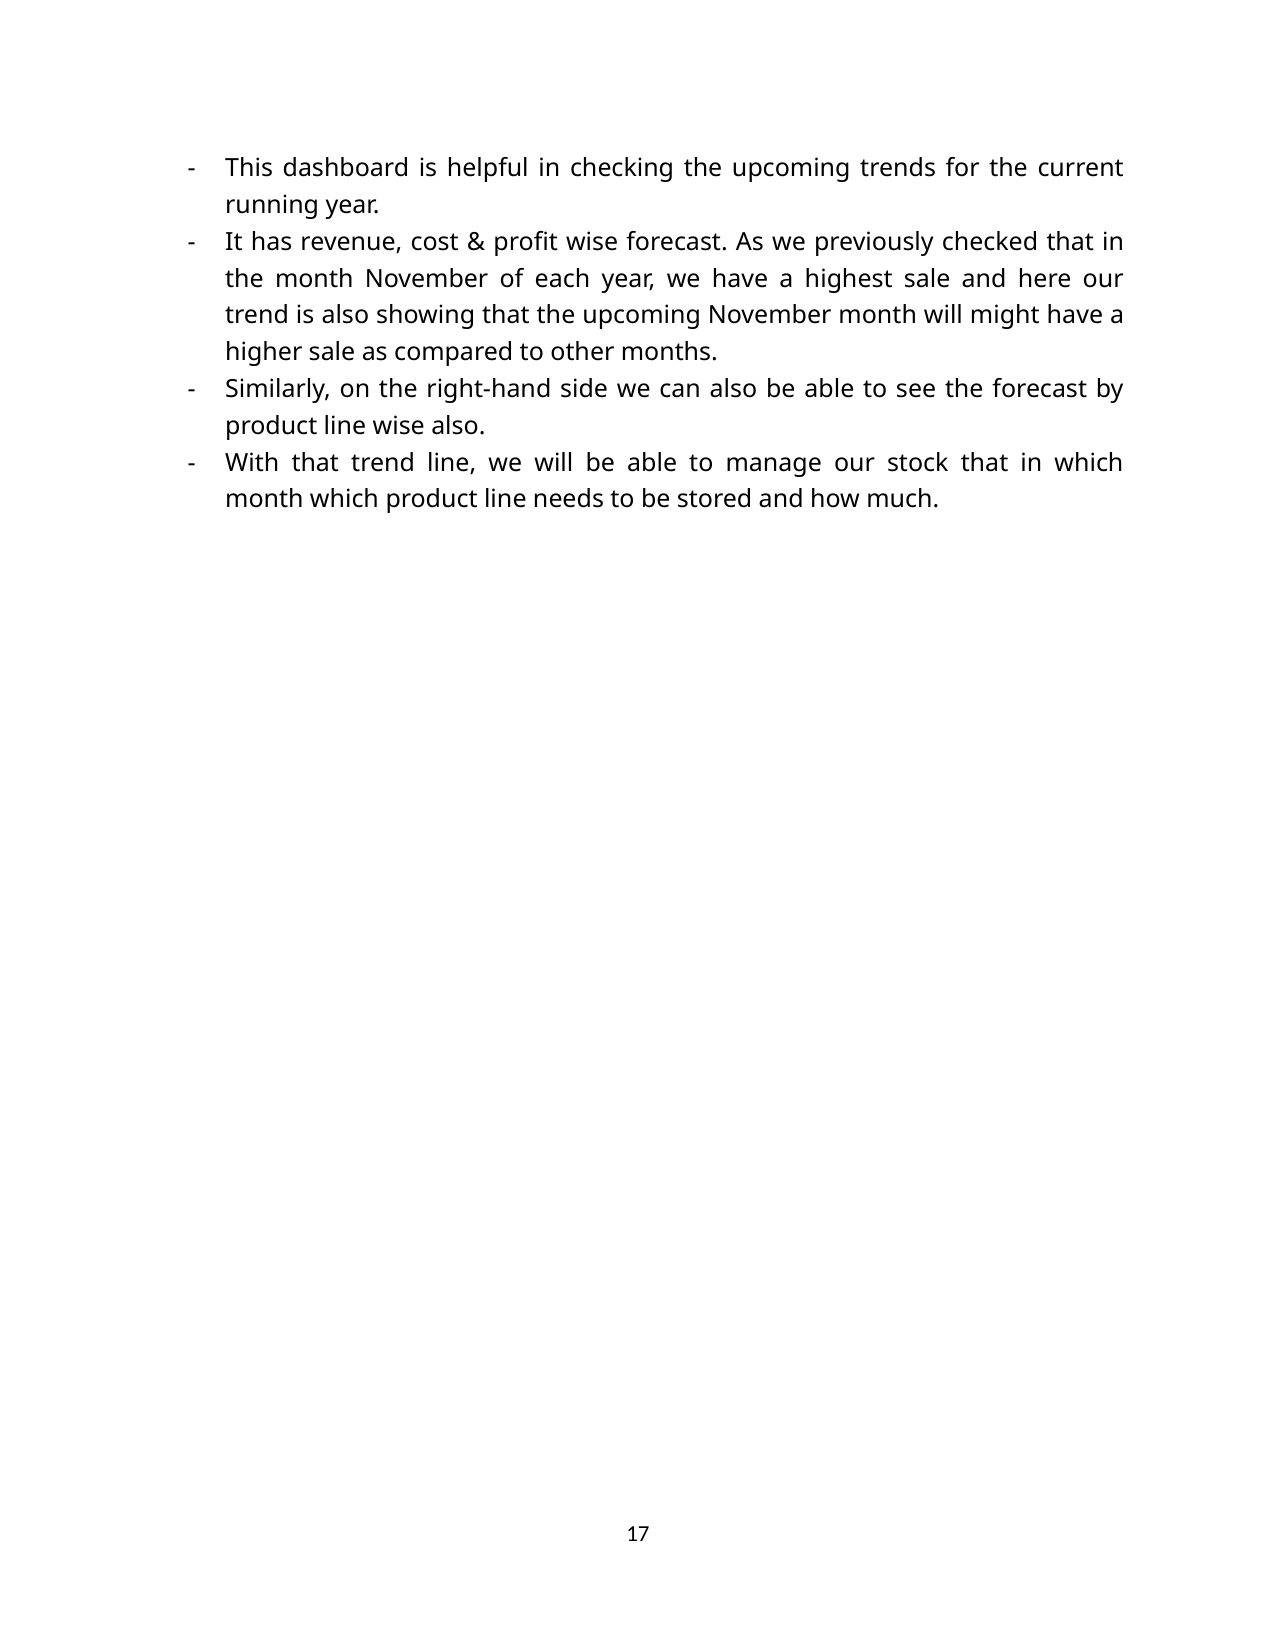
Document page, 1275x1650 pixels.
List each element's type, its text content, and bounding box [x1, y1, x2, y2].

list With that trend line, we will be able to manage our stock that in which month which product line needs to be stored and how much. [187, 444, 1125, 515]
list This dashboard is helpful in checking the upcoming trends for the current running year. [187, 150, 1125, 221]
list Similarly, on the right-hand side we can also be able to see the forecast by product line wise also. [187, 371, 1125, 441]
list It has revenue, cost & profit wise forecast. As we previously checked that in the month November of each year, we have a highest sale and here our trend is also showing that the upcoming November month will might have a higher sale as compared to other months. [187, 223, 1125, 368]
